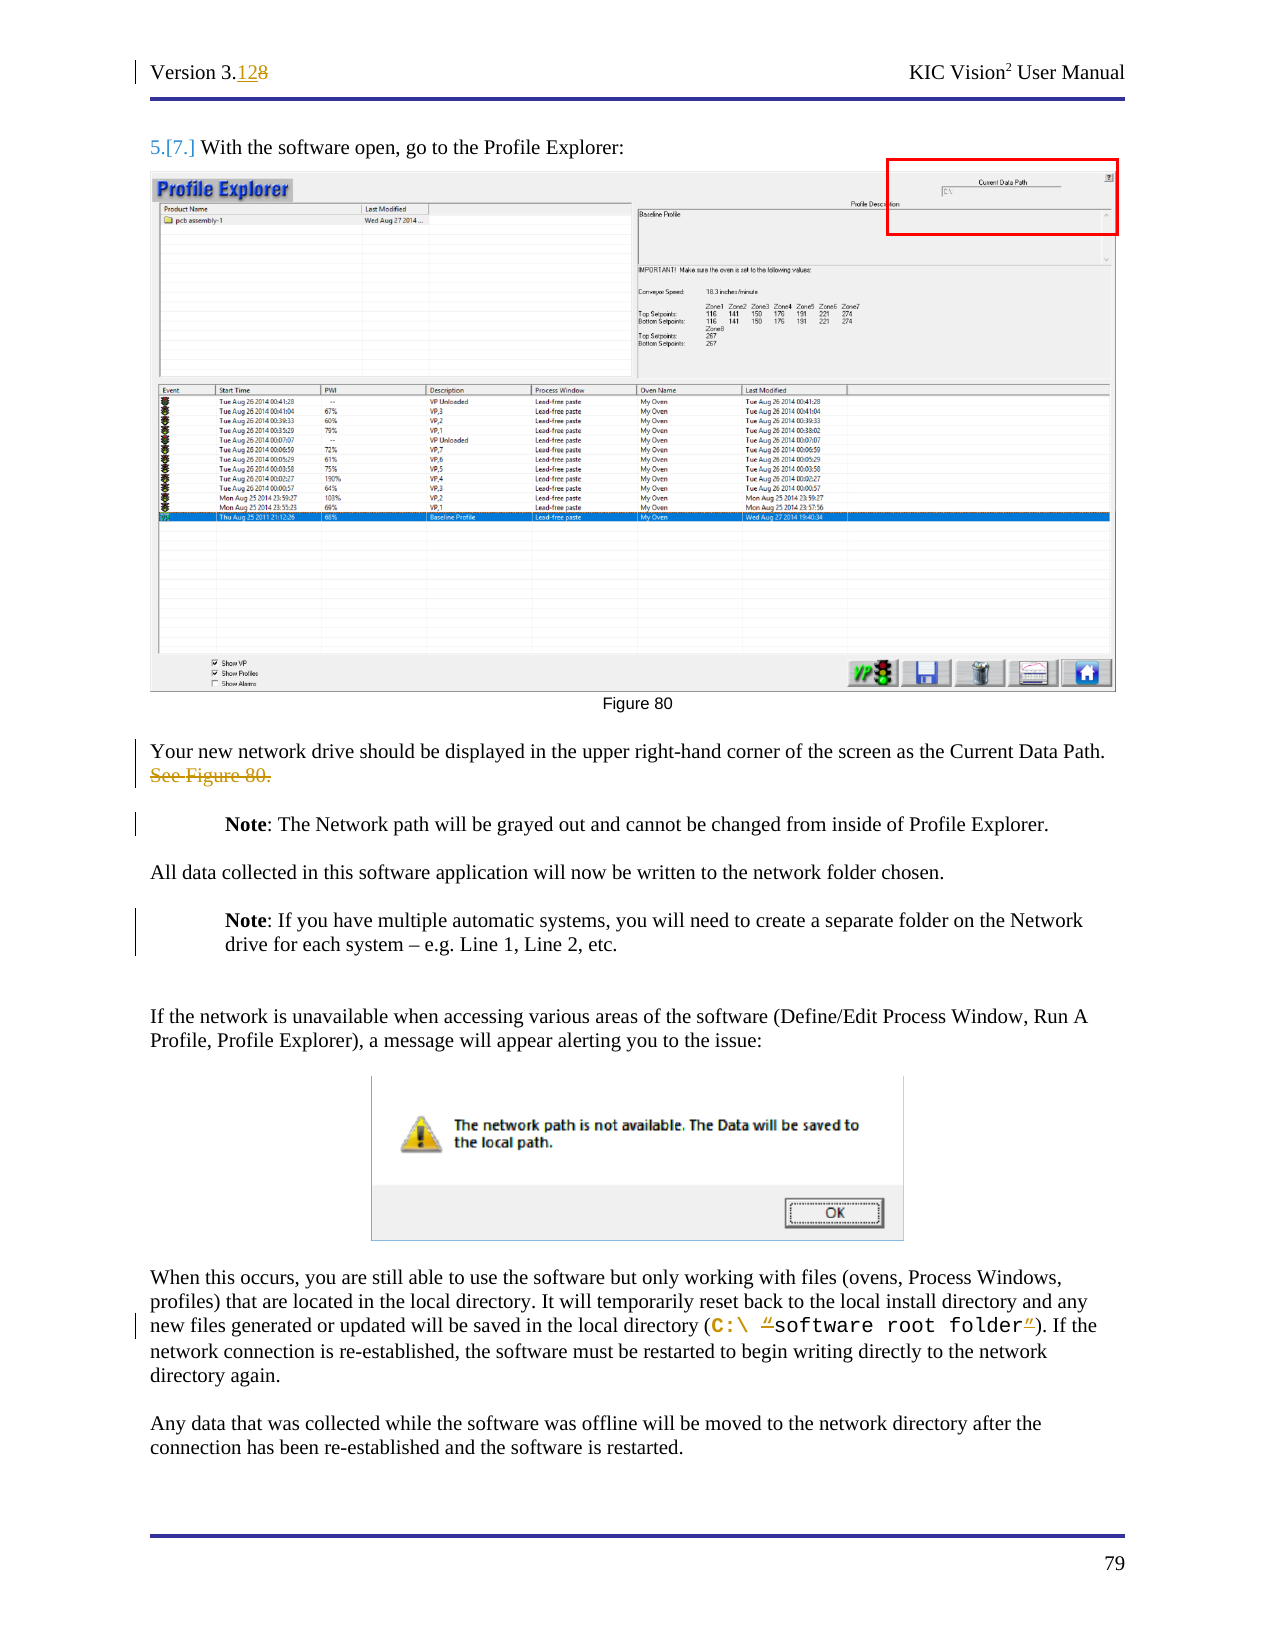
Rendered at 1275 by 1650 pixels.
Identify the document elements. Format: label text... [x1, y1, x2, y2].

picture [889, 171, 1116, 233]
picture [150, 171, 1116, 692]
text Figure 80 [150, 694, 1125, 713]
text Any data that was collected while the software was offline will be moved to the network directory after the connection has been re-established and the software is restarted. [150, 1387, 1125, 1459]
text If the network is unavailable when accessing various areas of the software (Define/Edit Process Window, Run A Profile, Profile Explorer), a message will appear alerting you to the issue: [150, 1004, 1125, 1052]
text Note: If you have multiple automatic systems, you will need to create a separate folder on the Network drive for each system – e.g. Line 1, Line 2, etc. [225, 908, 1125, 956]
text When this occurs, you are still able to use the software but only working with files (ovens, Process Windows, profiles) that are located in the local directory. It will temporarily reset back to the local install directory and any new files generated or updated will be saved in the local directory (C:\ software root folder). If the network connection is re-established, the software must be restarted to begin writing directly to the network directory again. [150, 1265, 1125, 1387]
picture [371, 1076, 904, 1241]
text Note: The Network path will be grayed out and cannot be changed from inside of Profile Explorer. [150, 812, 1125, 836]
text All data collected in this software application will now be written to the network folder chosen. [150, 860, 1125, 884]
list With the software open, go to the Profile Explorer: [150, 135, 1125, 159]
text Your new network drive should be displayed in the upper right-hand corner of the screen as the Current Data Path. [150, 739, 1125, 787]
